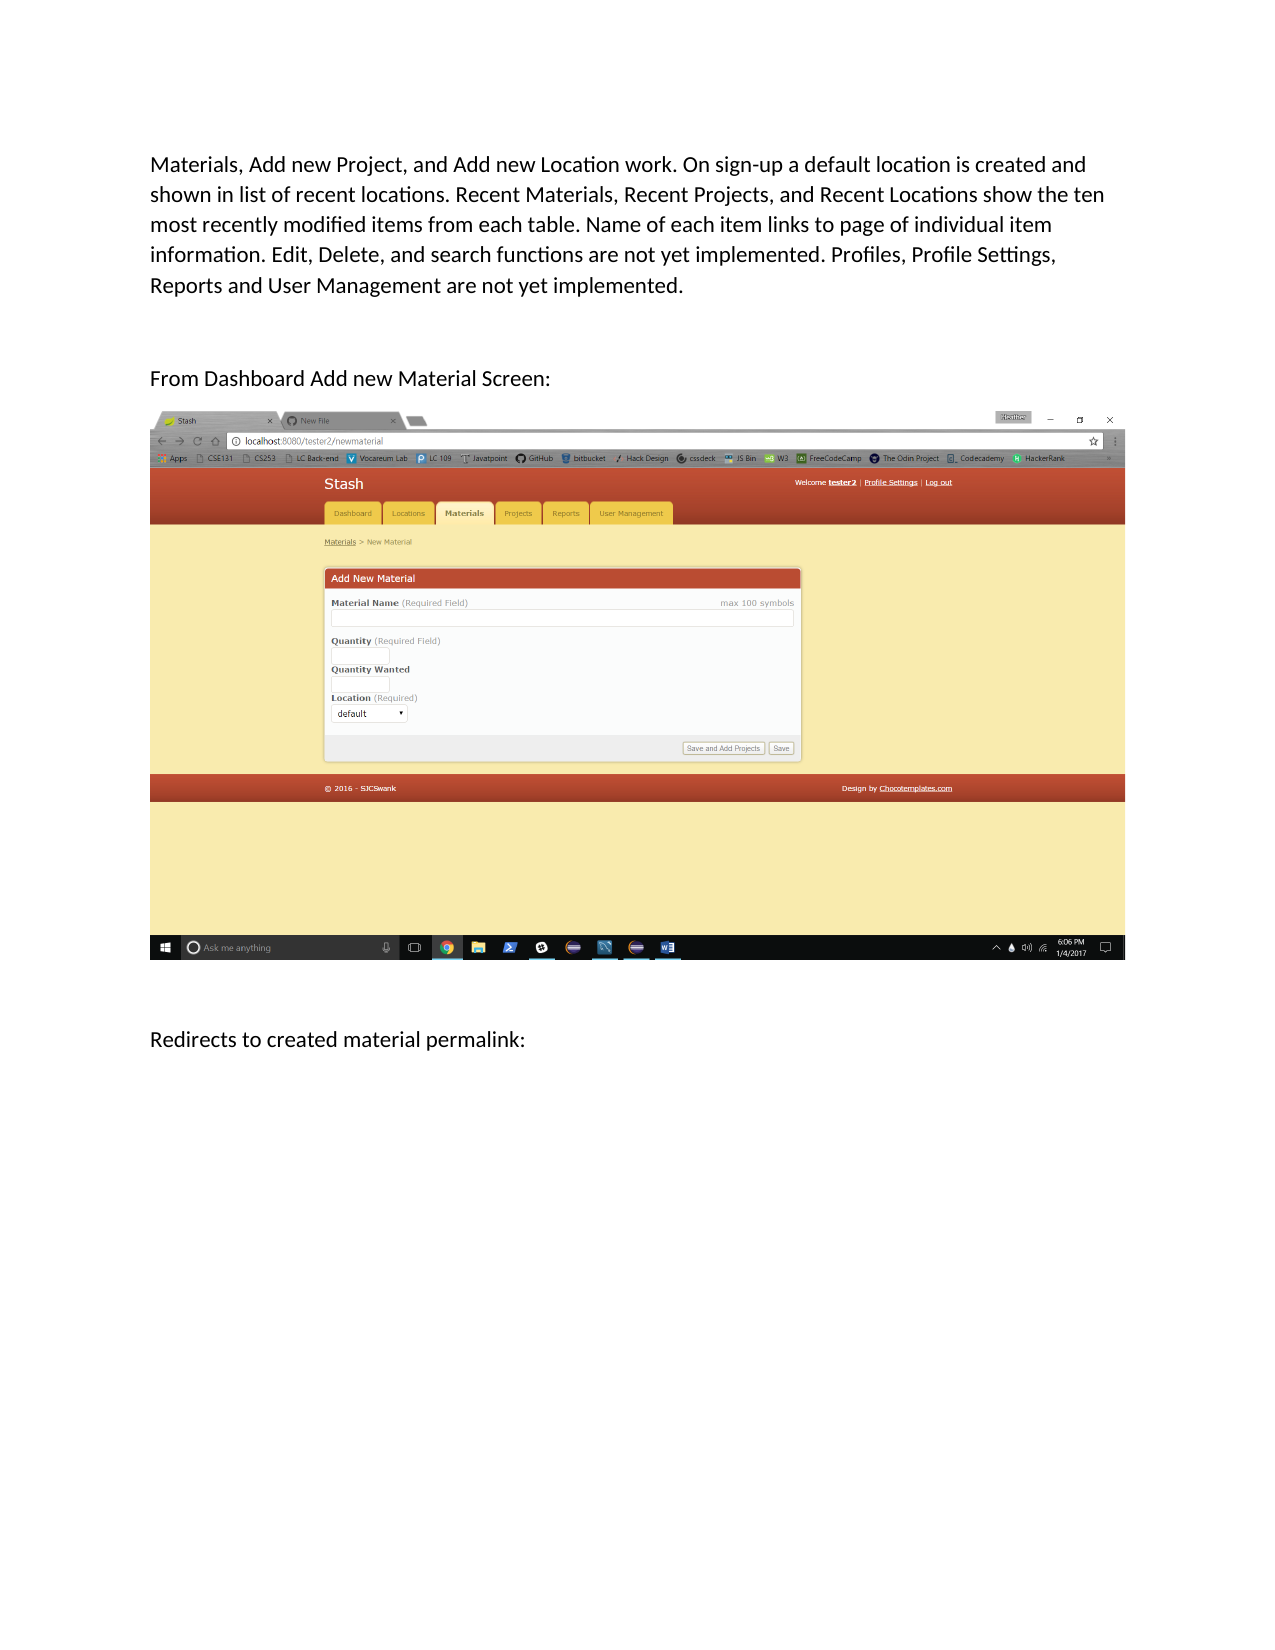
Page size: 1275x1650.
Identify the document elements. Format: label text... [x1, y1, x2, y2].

text Redirects to created material permalink: [150, 1026, 1125, 1054]
picture [150, 411, 1125, 960]
text Materials, Add new Project, and Add new Location work. On sign-up a default location is created and shown in list of recent locations. Recent Materials, Recent Projects, and Recent Locations show the ten most recently modified items from each table. Name of each item links to page of individual item information. Edit, Delete, and search functions are not yet implemented. Profiles, Profile Settings, Reports and User Management are not yet implemented. [150, 150, 1125, 299]
text From Dashboard Add new Material Screen: [150, 364, 1125, 393]
